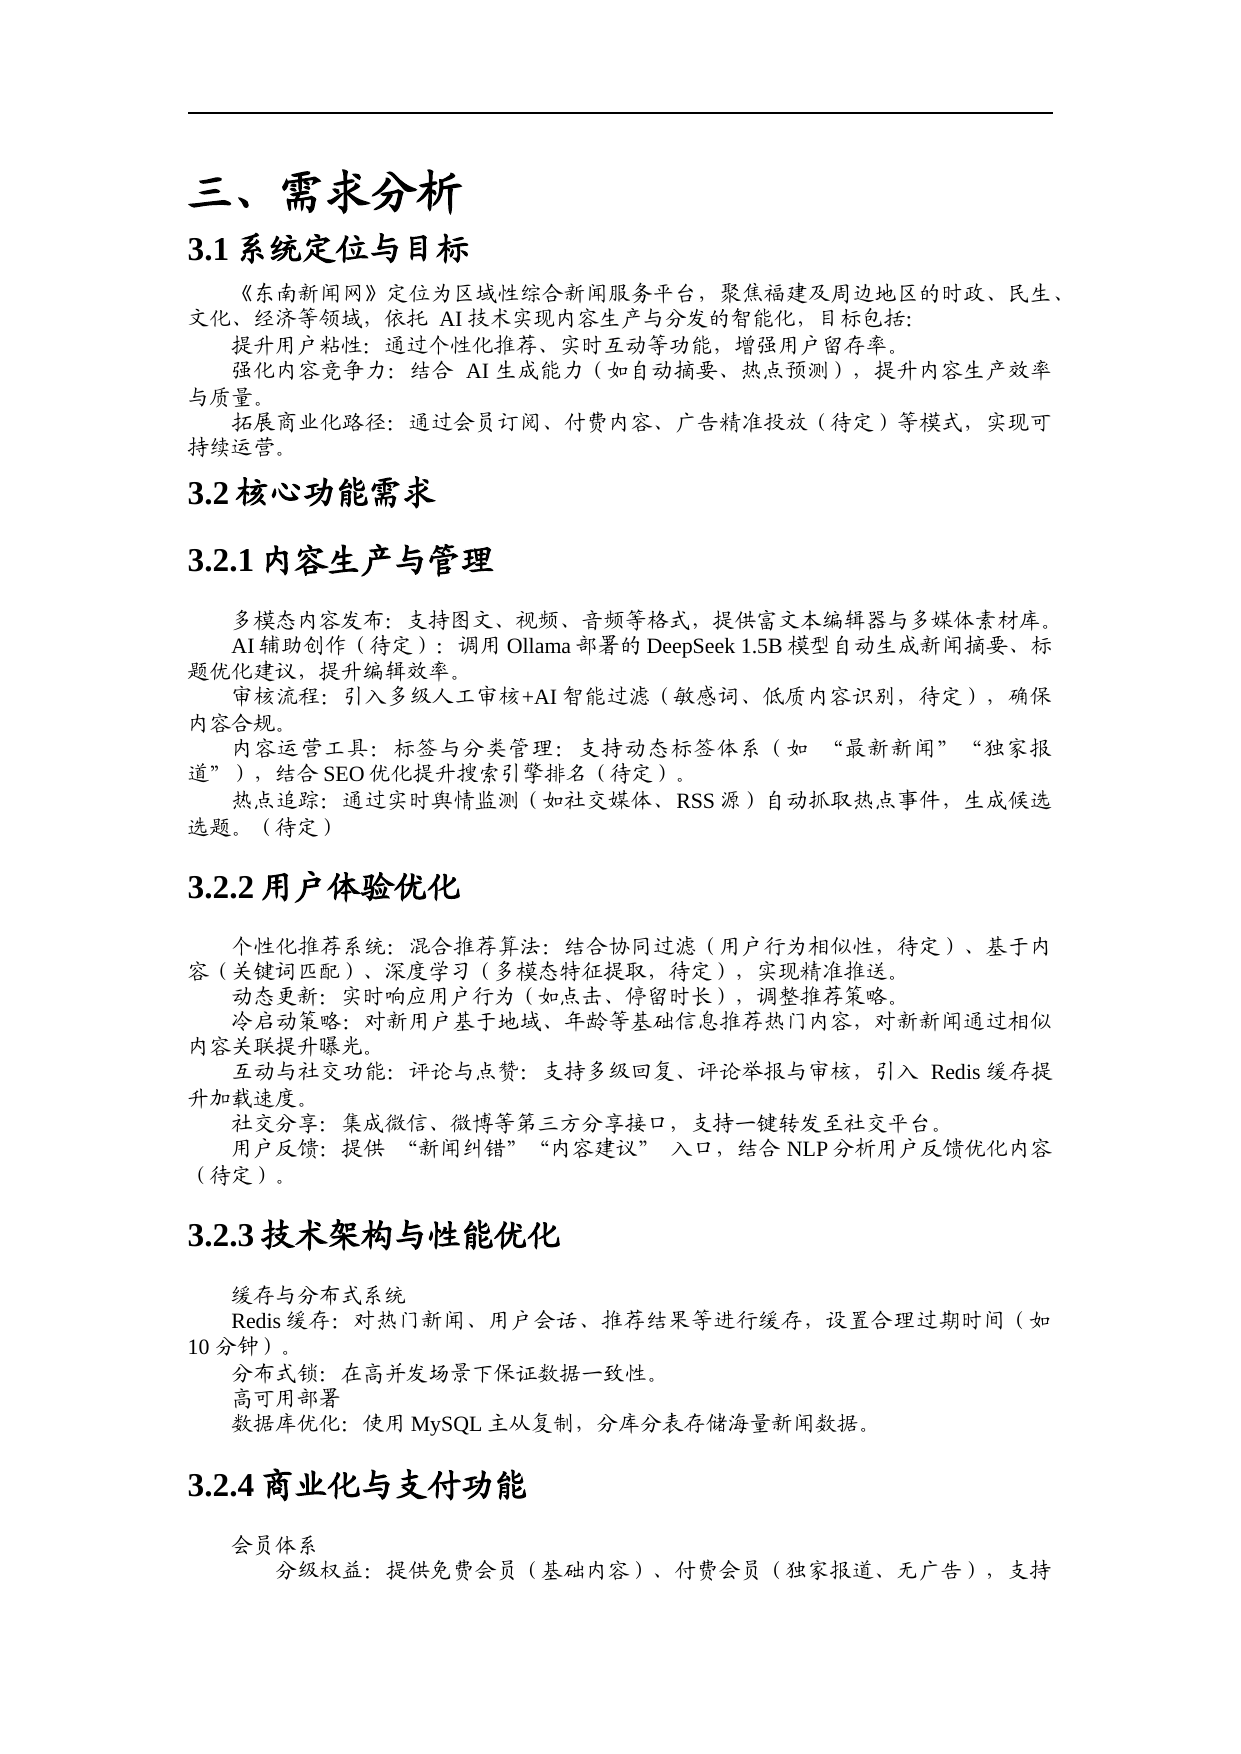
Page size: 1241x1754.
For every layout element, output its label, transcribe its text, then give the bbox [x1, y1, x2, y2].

subtitle 3.1系统定位与目标 [187, 227, 1053, 267]
text 拓展商业化路径：通过会员订阅、付费内容、广告精准投放（待定）等模式，实现可持续运营。 [187, 408, 1053, 458]
text 社交分享：集成微信、微博等第三方分享接口，支持一键转发至社交平台。 [187, 1109, 1053, 1134]
text 提升用户粘性：通过个性化推荐、实时互动等功能，增强用户留存率。 [187, 332, 1053, 357]
text 多模态内容发布：支持图文、视频、音频等格式，提供富文本编辑器与多媒体素材库。 [187, 606, 1053, 631]
text 审核流程：引入多级人工审核+AI智能过滤（敏感词、低质内容识别，待定），确保内容合规。 [187, 683, 1053, 734]
text Redis缓存：对热门新闻、用户会话、推荐结果等进行缓存，设置合理过期时间（如 10 分钟）。 [187, 1306, 1053, 1359]
text 个性化推荐系统：混合推荐算法：结合协同过滤（用户行为相似性，待定）、基于内容（关键词匹配）、深度学习（多模态特征提取，待定），实现精准推送。 [187, 933, 1053, 983]
text 强化内容竞争力：结合 AI 生成能力（如自动摘要、热点预测），提升内容生产效率与质量。 [187, 357, 1053, 408]
subtitle 3.2.1内容生产与管理 [187, 538, 1053, 579]
text 冷启动策略：对新用户基于地域、年龄等基础信息推荐热门内容，对新新闻通过相似内容关联提升曝光。 [187, 1008, 1053, 1058]
text 互动与社交功能：评论与点赞：支持多级回复、评论举报与审核，引入 Redis 缓存提升加载速度。 [187, 1058, 1053, 1109]
text 分布式锁：在高并发场景下保证数据一致性。 [187, 1359, 1053, 1384]
subtitle 3.2.2用户体验优化 [187, 865, 1053, 906]
text 会员体系 [187, 1531, 1053, 1556]
subtitle 3.2.4商业化与支付功能 [187, 1463, 1053, 1504]
text 《东南新闻网》定位为区域性综合新闻服务平台，聚焦福建及周边地区的时政、民生、文化、经济等领域，依托 AI 技术实现内容生产与分发的智能化，目标包括： [187, 280, 1053, 332]
text 用户反馈：提供 “新闻纠错”“内容建议” 入口，结合NLP分析用户反馈优化内容（待定）。 [187, 1134, 1053, 1186]
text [187, 1556, 1053, 1581]
text 动态更新：实时响应用户行为（如点击、停留时长），调整推荐策略。 [187, 983, 1053, 1008]
text 内容运营工具：标签与分类管理：支持动态标签体系（如 “最新新闻”“独家报道”），结合SEO优化提升搜索引擎排名（待定）。 [187, 734, 1053, 786]
text 高可用部署 [187, 1384, 1053, 1409]
subtitle 三、需求分析 [187, 162, 1053, 214]
text 数据库优化：使用MySQL主从复制，分库分表存储海量新闻数据。 [187, 1409, 1053, 1436]
text 热点追踪：通过实时舆情监测（如社交媒体、RSS源）自动抓取热点事件，生成候选选题。（待定） [187, 786, 1053, 838]
text AI辅助创作（待定）：调用Ollama部署的DeepSeek 1.5B模型自动生成新闻摘要、标题优化建议，提升编辑效率。 [187, 631, 1053, 683]
text 缓存与分布式系统 [187, 1281, 1053, 1306]
subtitle 3.2.3技术架构与性能优化 [187, 1213, 1053, 1254]
subtitle 3.2核心功能需求 [187, 471, 1053, 511]
